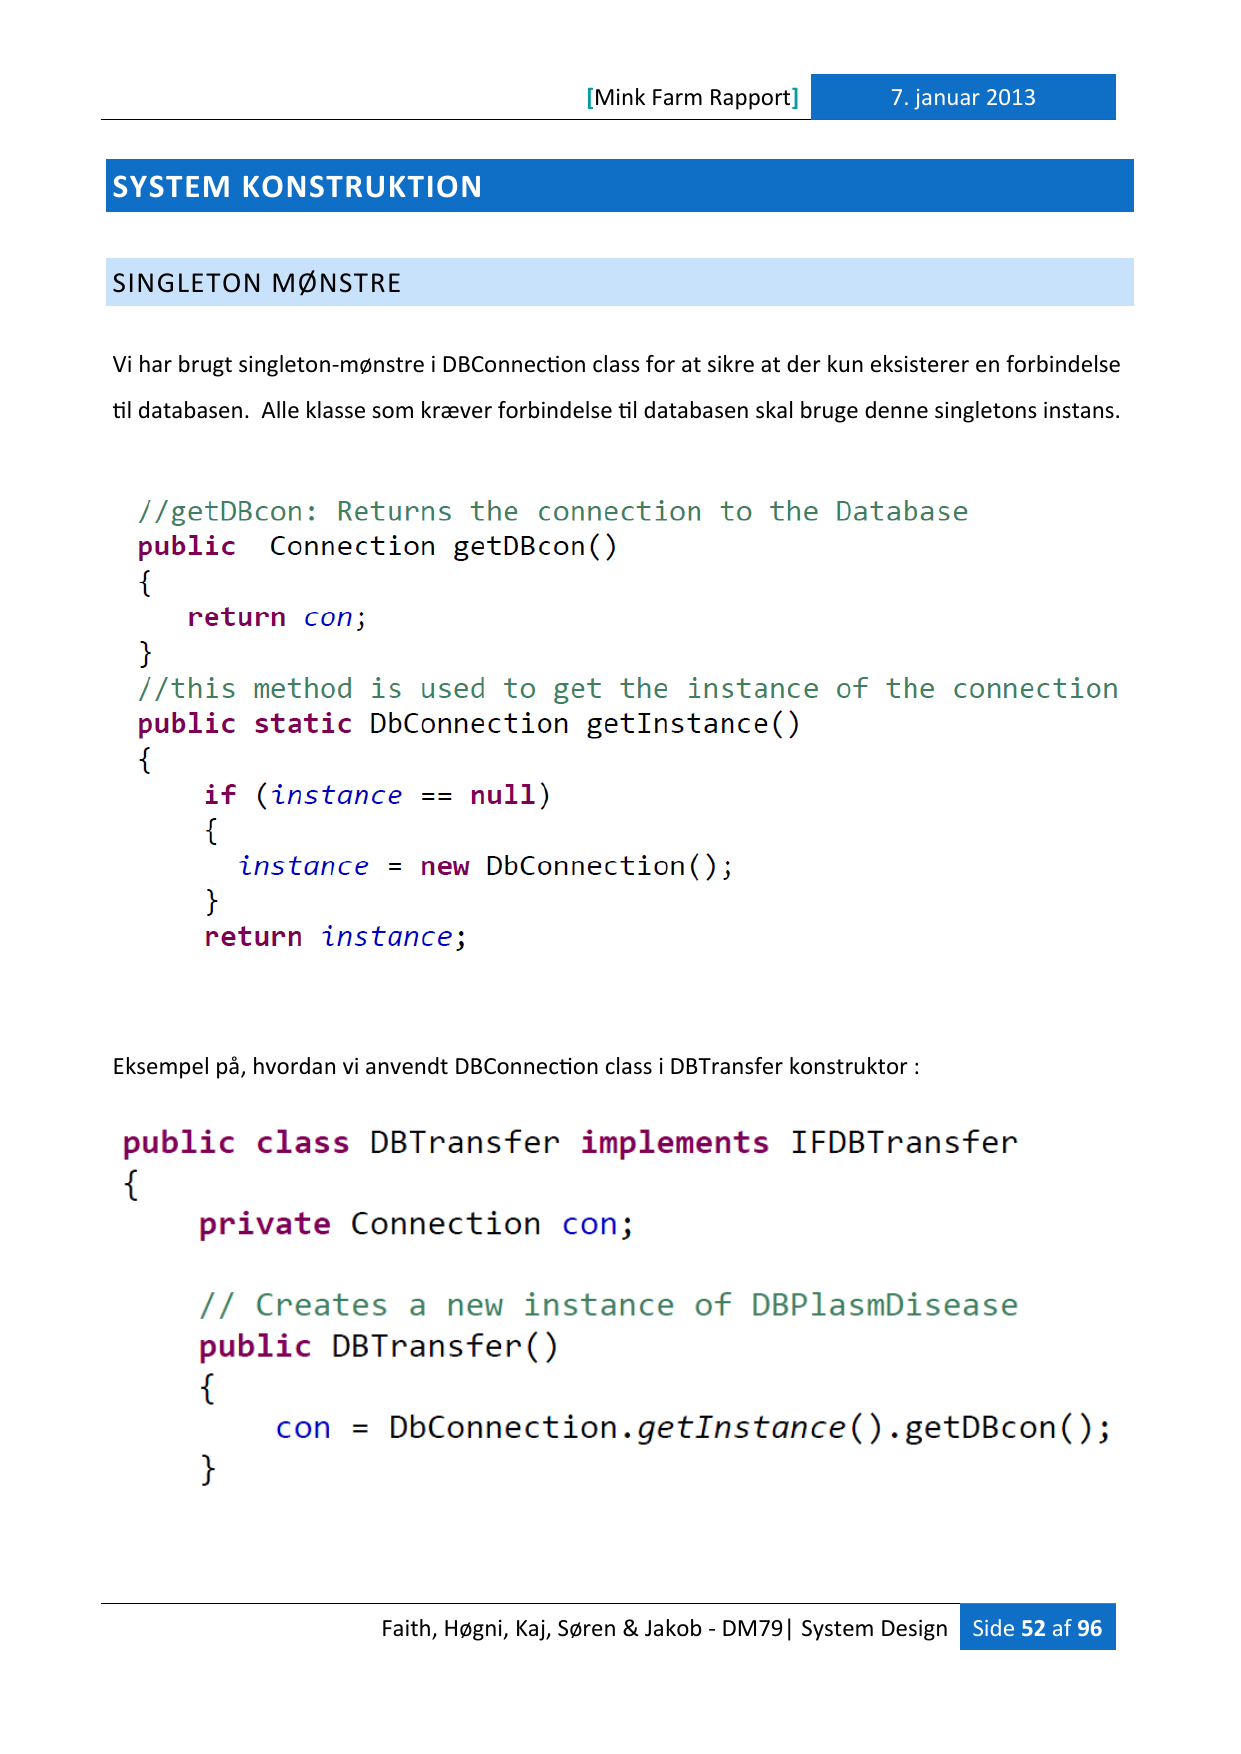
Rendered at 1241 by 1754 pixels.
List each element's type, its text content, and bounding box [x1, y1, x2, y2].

text Eksempel på, hvordan vi anvendt DBConnection class i DBTransfer konstruktor : [112, 1050, 1128, 1080]
subtitle System Konstruktion [113, 165, 1128, 206]
picture [118, 1123, 1121, 1496]
subtitle Singleton Mønstre [113, 264, 1128, 299]
picture [118, 489, 1121, 955]
text Vi har brugt singleton‐mønstre i DBConnection class for at sikre at der kun eksisterer en forbindelse til databasen. Alle klasse som kræver forbindelse til databasen skal bruge denne singletons instans. [112, 349, 1128, 425]
